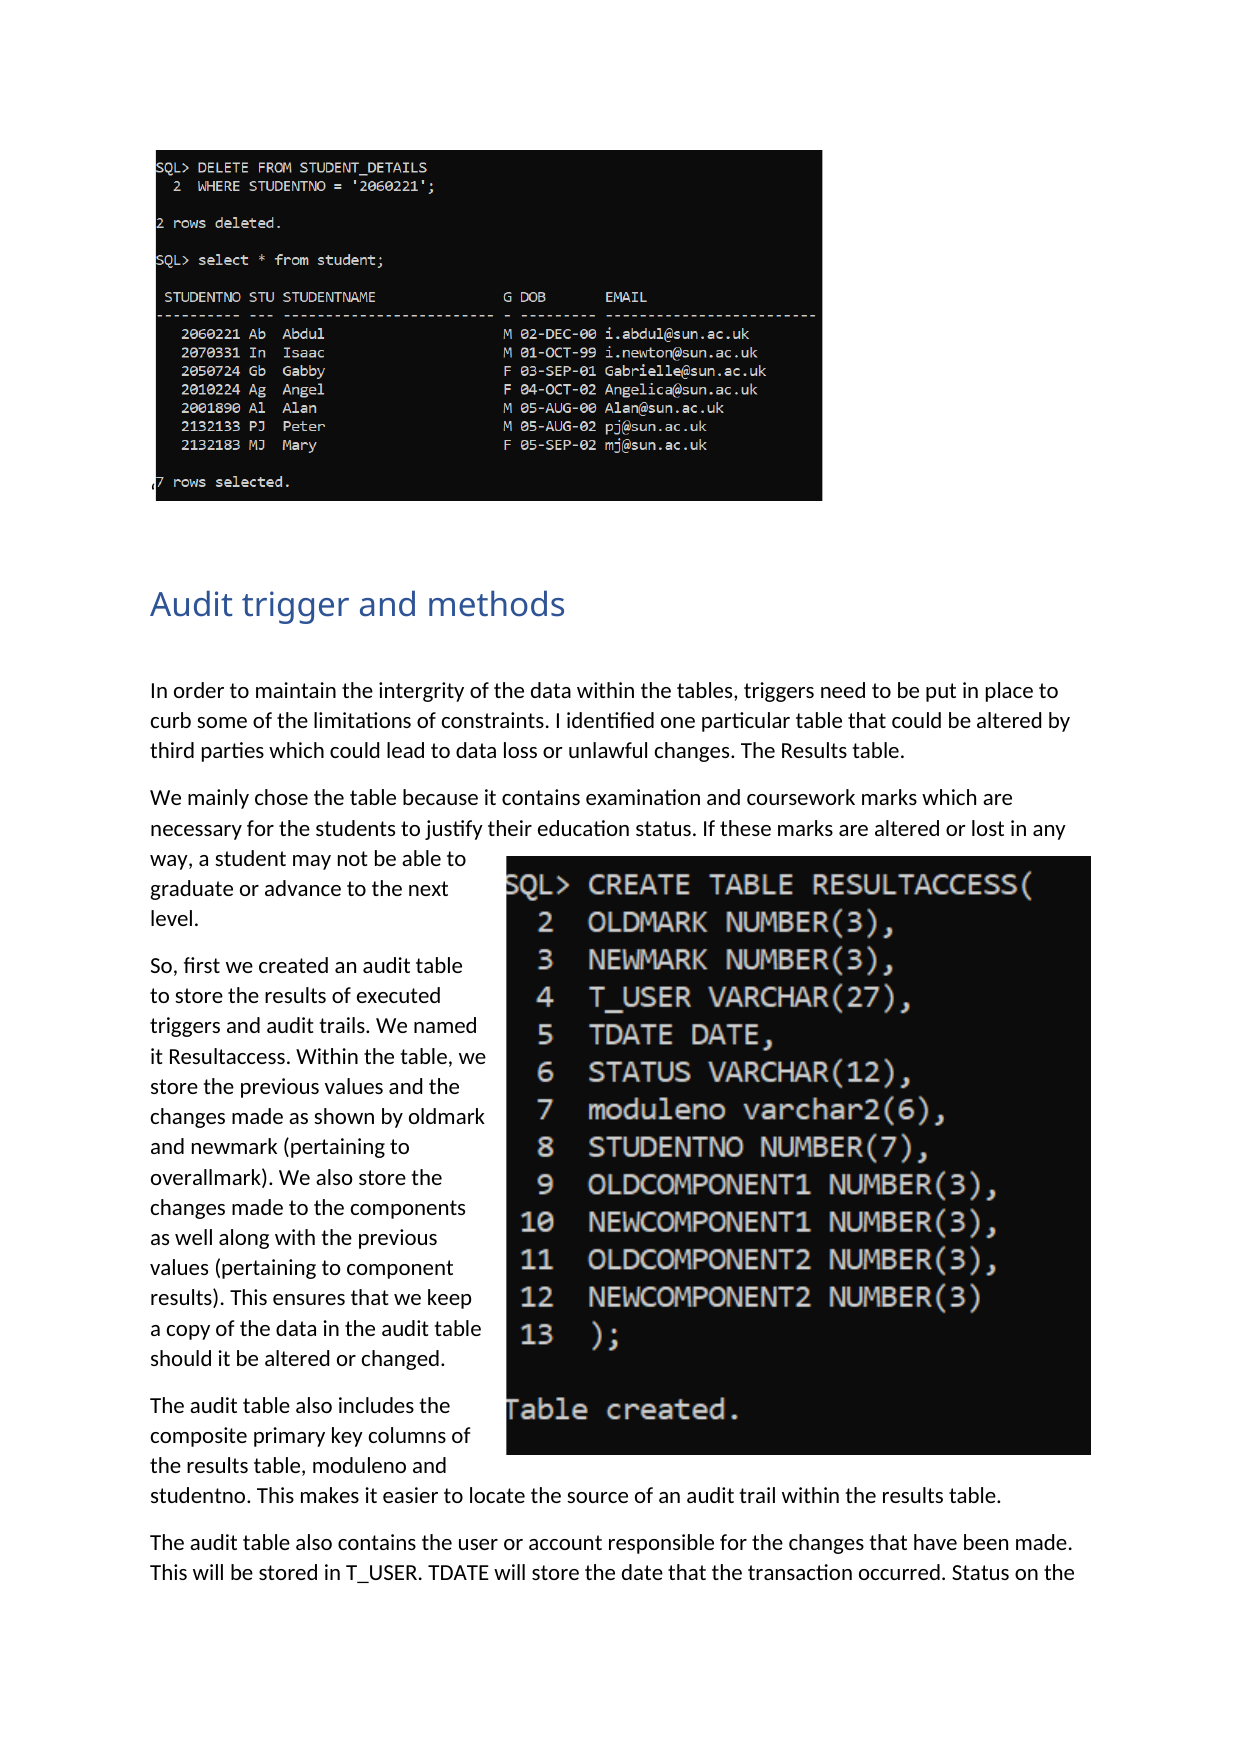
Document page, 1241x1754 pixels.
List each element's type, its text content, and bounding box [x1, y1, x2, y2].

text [150, 1528, 1090, 1586]
subtitle Audit trigger and methods [150, 580, 1090, 626]
picture [155, 150, 823, 501]
text In order to maintain the intergrity of the data within the tables, triggers need to be put in place to curb some of the limitations of constraints. I identified one particular table that could be altered by third parties which could lead to data loss or unlawful changes. The Results table. [150, 676, 1090, 764]
text The audit table also includes the composite primary key columns of the results table, moduleno and studentno. This makes it easier to locate the source of an audit trail within the results table. [150, 1391, 1090, 1509]
text We mainly chose the table because it contains examination and coursework marks which are necessary for the students to justify their education status. If these marks are altered or lost in any way, a student may not be able to graduate or advance to the next level. [150, 783, 1090, 932]
text So, first we created an audit table to store the results of executed triggers and audit trails. We named it Resultaccess. Within the table, we store the previous values and the changes made as shown by oldmark and newmark (pertaining to overallmark). We also store the changes made to the components as well along with the previous values (pertaining to component results). This ensures that we keep a copy of the data in the audit table should it be altered or changed. [150, 951, 506, 1372]
picture [506, 856, 1091, 1455]
